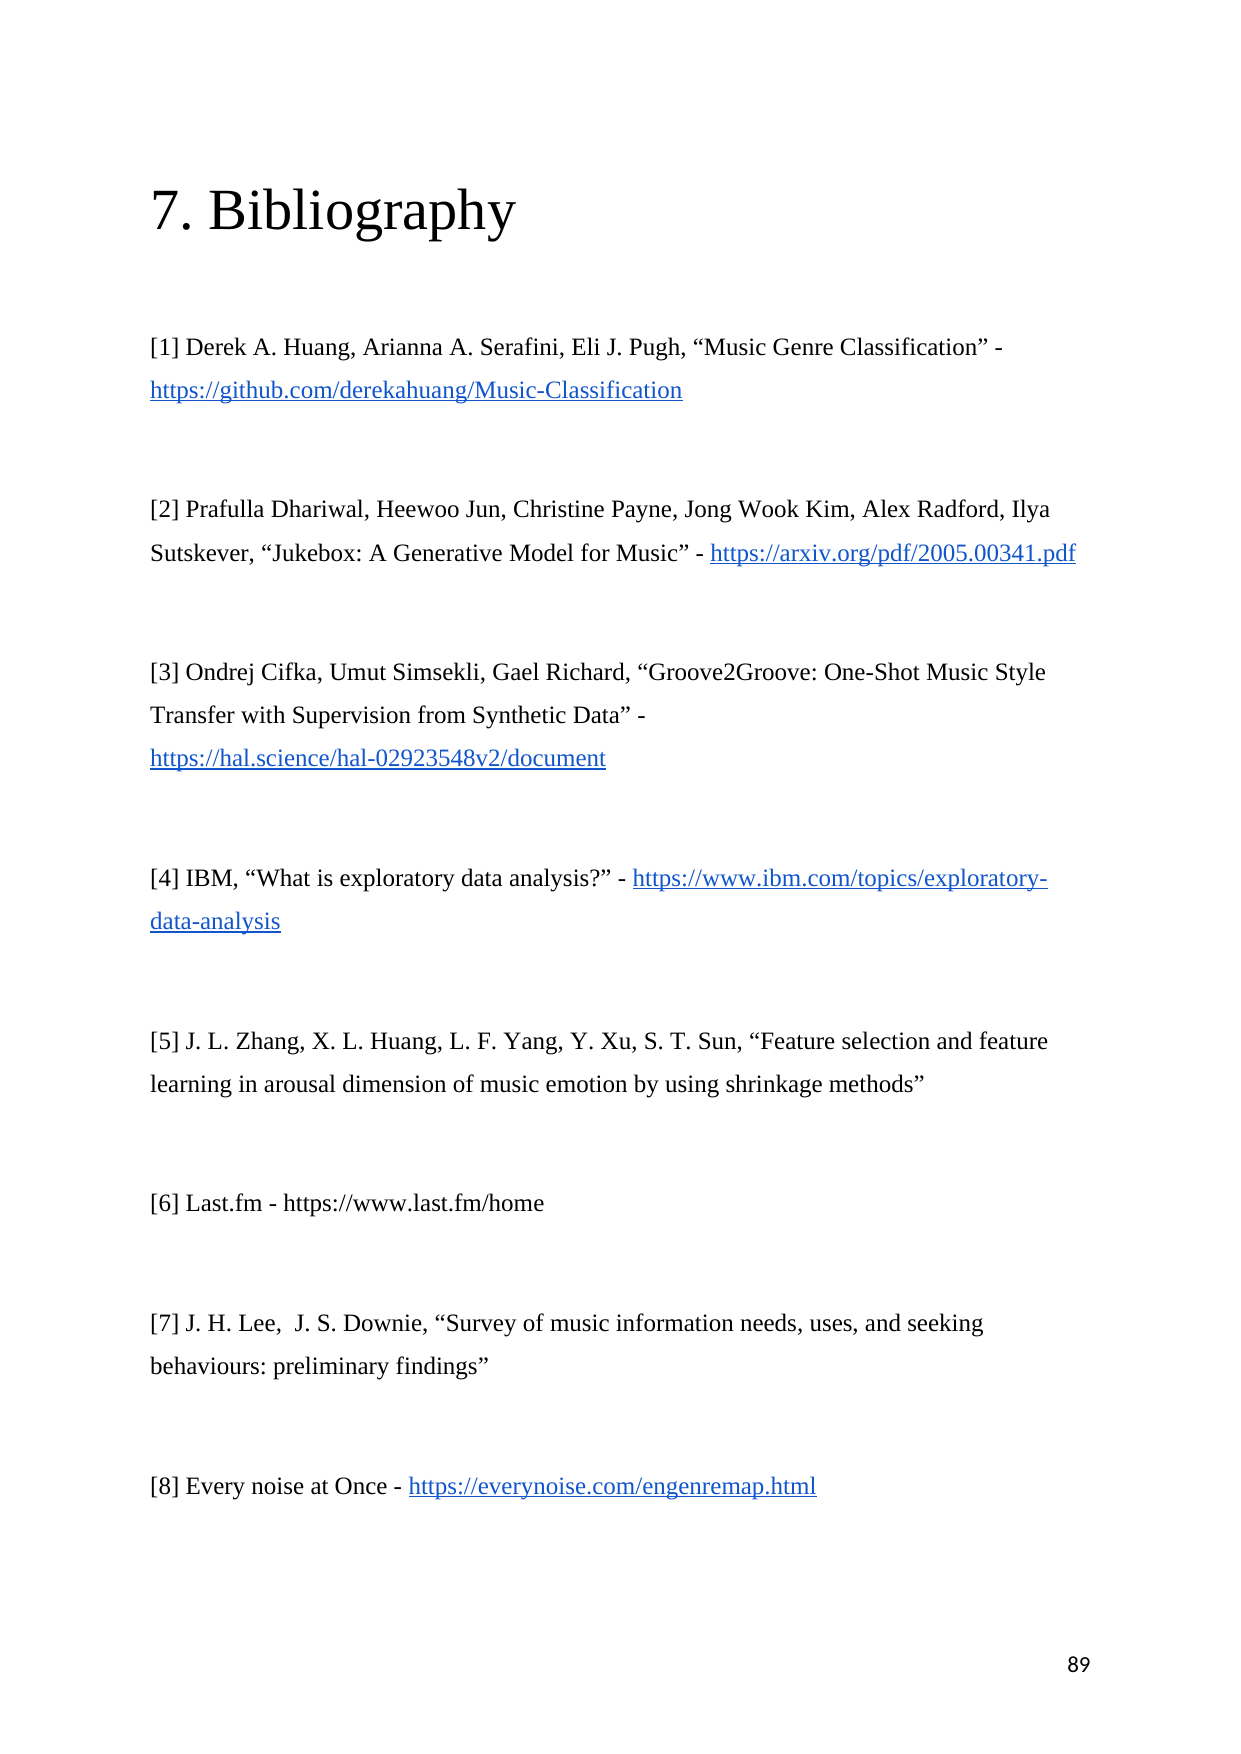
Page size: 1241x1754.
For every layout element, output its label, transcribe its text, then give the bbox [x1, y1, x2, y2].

text [2] Prafulla Dhariwal, Heewoo Jun, Christine Payne, Jong Wook Kim, Alex Radford, Ilya Sutskever, “Jukebox: A Generative Model for Music” - https://arxiv.org/pdf/2005.00341.pdf [150, 494, 1090, 566]
text [8] Every noise at Once - https://everynoise.com/engenremap.html [150, 1471, 1090, 1499]
text [5] J. L. Zhang, X. L. Huang, L. F. Yang, Y. Xu, S. T. Sun, “Feature selection and feature learning in arousal dimension of music emotion by using shrinkage methods” [150, 1026, 1090, 1098]
text [3] Ondrej Cifka, Umut Simsekli, Gael Richard, “Groove2Groove: One-Shot Music Style Transfer with Supervision from Synthetic Data” - https://hal.science/hal-02923548v2/document [150, 657, 1090, 772]
text [6] Last.fm - https://www.last.fm/home [150, 1188, 1090, 1217]
subtitle 7. Bibliography [150, 175, 1090, 242]
text [4] IBM, “What is exploratory data analysis?” - https://www.ibm.com/topics/exploratory-data-analysis [150, 863, 1090, 935]
text [1] Derek A. Huang, Arianna A. Serafini, Eli J. Pugh, “Music Genre Classification” - https://github.com/derekahuang/Music-Classification [150, 332, 1090, 404]
text [7] J. H. Lee, J. S. Downie, “Survey of music information needs, uses, and seeking behaviours: preliminary findings” [150, 1308, 1090, 1380]
